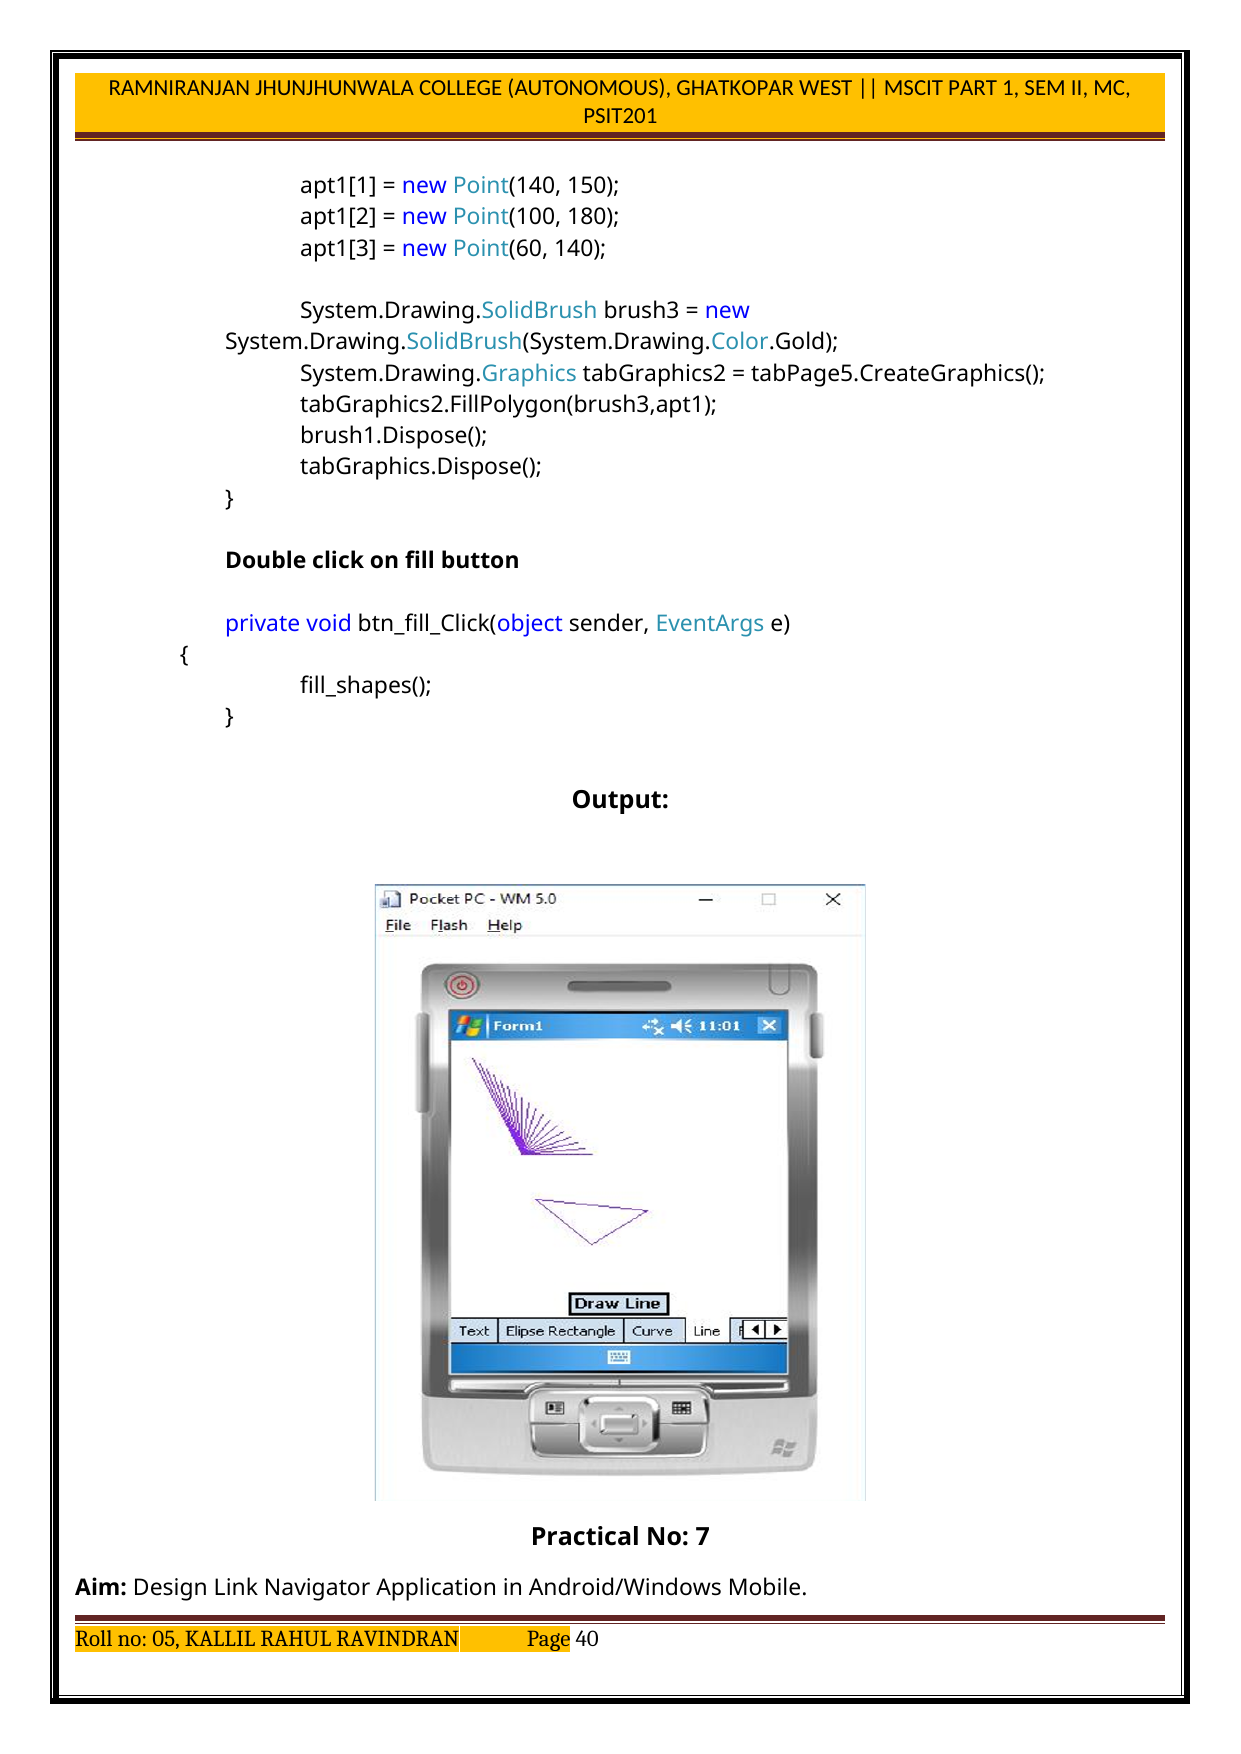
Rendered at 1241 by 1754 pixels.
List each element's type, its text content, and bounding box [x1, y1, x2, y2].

text Output: [75, 781, 1165, 815]
text System.Drawing.SolidBrush brush3 = new System.Drawing.SolidBrush(System.Drawing.Color.Gold); [225, 294, 1165, 356]
text } [225, 700, 1165, 731]
text private void btn_fill_Click(object sender, EventArgs e) [225, 606, 1165, 638]
text apt1[3] = new Point(60, 140); [225, 231, 1165, 263]
text apt1[2] = new Point(100, 180); [225, 200, 1165, 231]
text { [75, 638, 1165, 669]
text tabGraphics.Dispose(); [225, 450, 1165, 481]
text Aim: Design Link Navigator Application in Android/Windows Mobile. [75, 1571, 1165, 1602]
text brush1.Dispose(); [225, 419, 1165, 450]
picture [374, 883, 866, 1501]
text Double click on fill button [225, 544, 1165, 575]
text } [150, 481, 1165, 513]
text fill_shapes(); [225, 669, 1165, 700]
text Practical No: 7 [75, 1518, 1165, 1552]
text System.Drawing.Graphics tabGraphics2 = tabPage5.CreateGraphics(); [225, 356, 1165, 388]
text apt1[1] = new Point(140, 150); [225, 169, 1165, 200]
text tabGraphics2.FillPolygon(brush3,apt1); [225, 388, 1165, 419]
